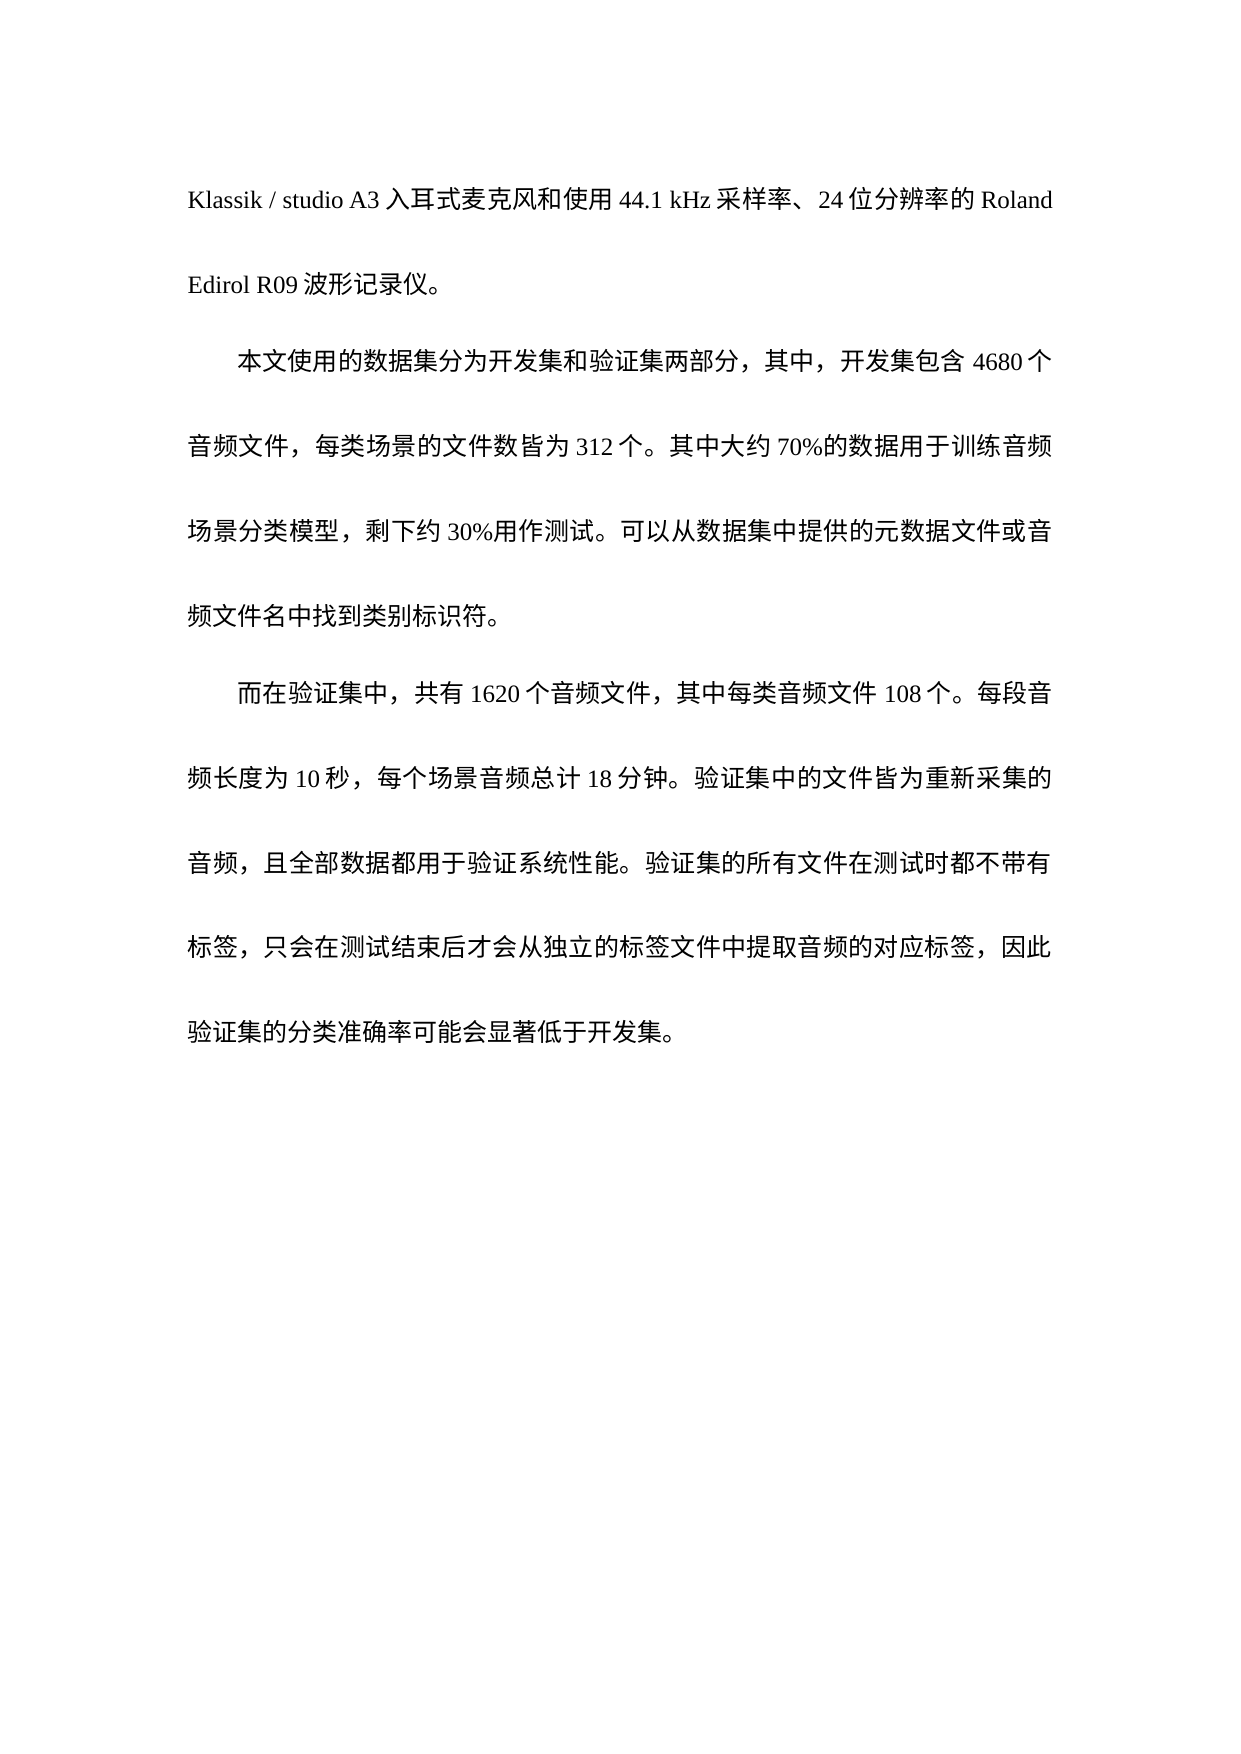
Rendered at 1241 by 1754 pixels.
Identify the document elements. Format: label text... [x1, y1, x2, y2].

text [187, 164, 1053, 317]
text 而在验证集中，共有1620个音频文件，其中每类音频文件108个。每段音频长度为10秒，每个场景音频总计18分钟。验证集中的文件皆为重新采集的音频，且全部数据都用于验证系统性能。验证集的所有文件在测试时都不带有标签，只会在测试结束后才会从独立的标签文件中提取音频的对应标签，因此验证集的分类准确率可能会显著低于开发集。 [187, 657, 1053, 1065]
text 本文使用的数据集分为开发集和验证集两部分，其中，开发集包含4680个音频文件，每类场景的文件数皆为312个。其中大约70%的数据用于训练音频场景分类模型，剩下约30%用作测试。可以从数据集中提供的元数据文件或音频文件名中找到类别标识符。 [187, 326, 1053, 648]
